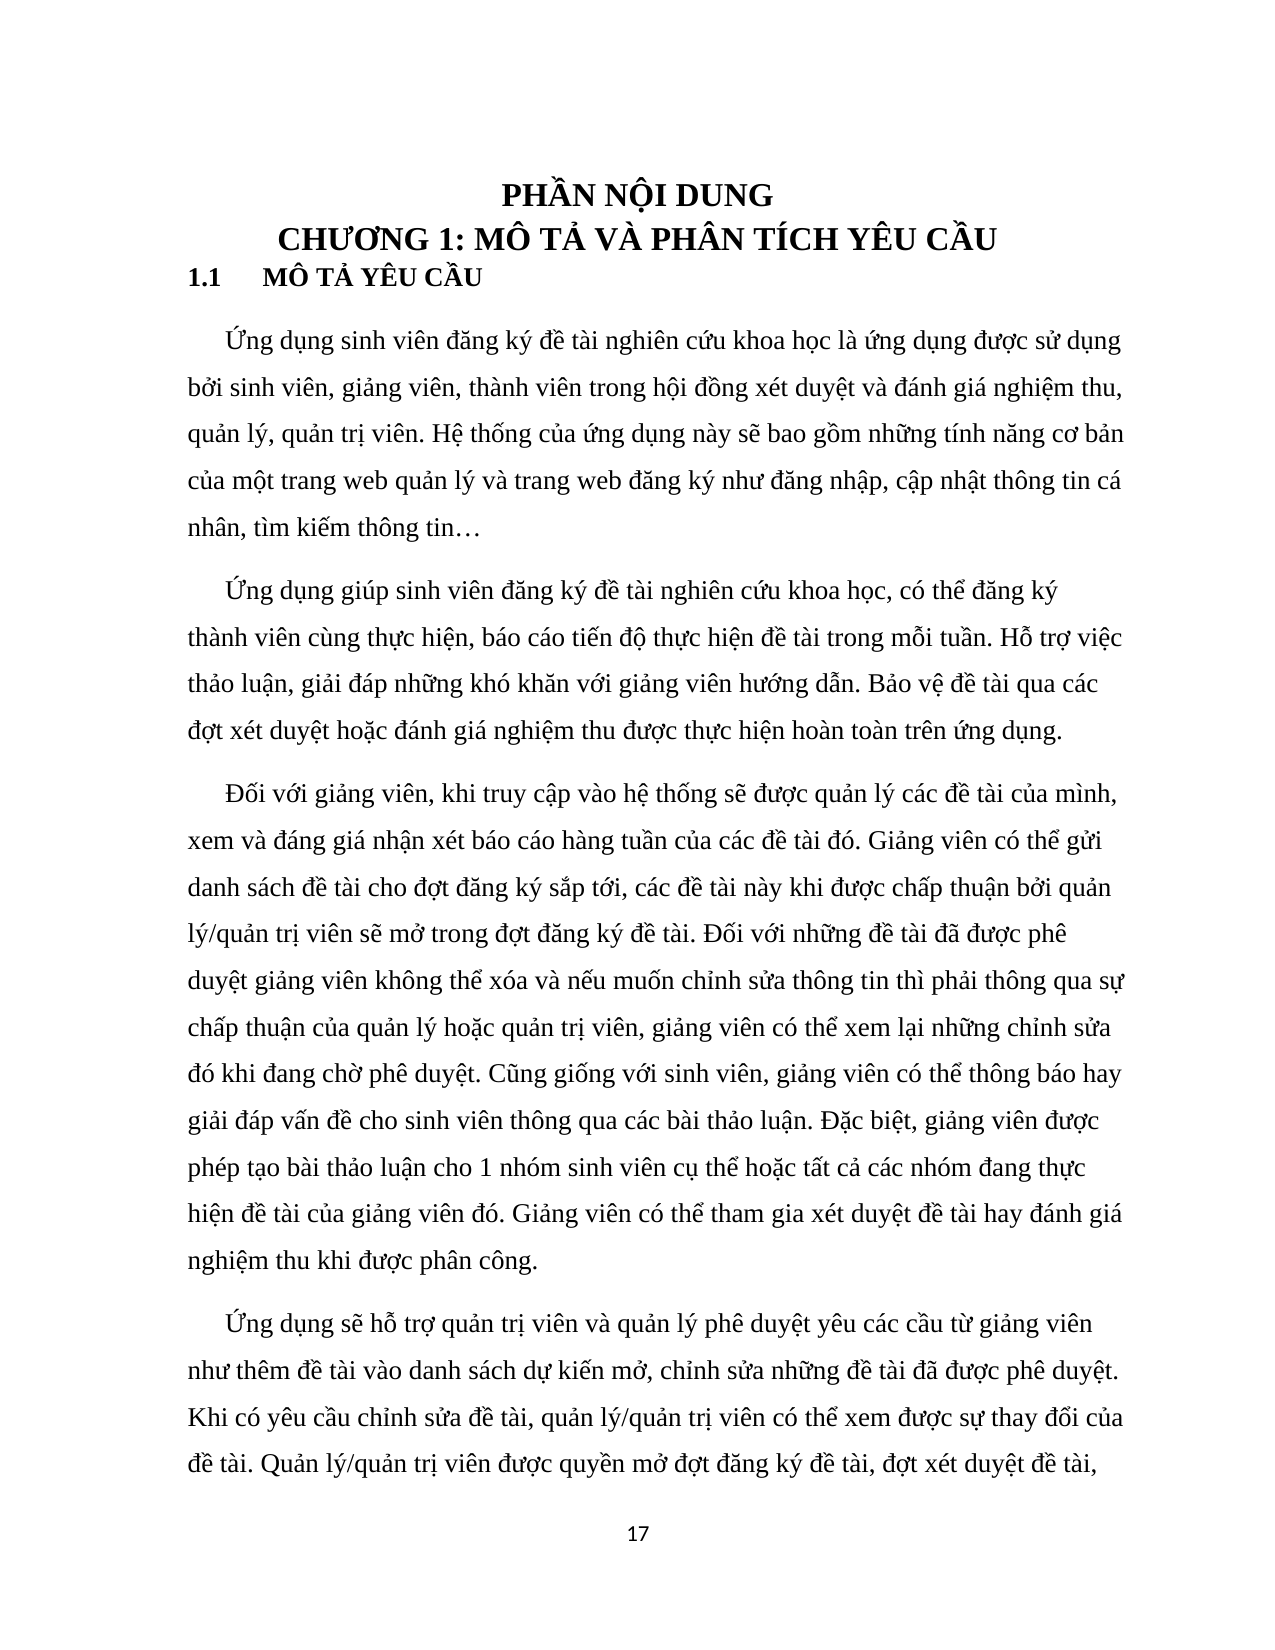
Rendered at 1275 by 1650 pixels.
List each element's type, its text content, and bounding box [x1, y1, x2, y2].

subtitle CHƯƠNG 1: MÔ TẢ VÀ PHÂN TÍCH YÊU CẦU [150, 219, 1125, 258]
subtitle PHẦN NỘI DUNG [150, 175, 1125, 213]
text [187, 1308, 1125, 1479]
text Ứng dụng sinh viên đăng ký đề tài nghiên cứu khoa học là ứng dụng được sử dụng bởi sinh viên, giảng viên, thành viên trong hội đồng xét duyệt và đánh giá nghiệm thu, quản lý, quản trị viên. Hệ thống của ứng dụng này sẽ bao gồm những tính năng cơ bản của một trang web quản lý và trang web đăng ký như đăng nhập, cập nhật thông tin cá nhân, tìm kiếm thông tin… [187, 324, 1125, 542]
list MÔ TẢ YÊU CẦU [187, 261, 1125, 292]
text Ứng dụng giúp sinh viên đăng ký đề tài nghiên cứu khoa học, có thể đăng ký thành viên cùng thực hiện, báo cáo tiến độ thực hiện đề tài trong mỗi tuần. Hỗ trợ việc thảo luận, giải đáp những khó khăn với giảng viên hướng dẫn. Bảo vệ đề tài qua các đợt xét duyệt hoặc đánh giá nghiệm thu được thực hiện hoàn toàn trên ứng dụng. [187, 574, 1125, 745]
text Đối với giảng viên, khi truy cập vào hệ thống sẽ được quản lý các đề tài của mình, xem và đáng giá nhận xét báo cáo hàng tuần của các đề tài đó. Giảng viên có thể gửi danh sách đề tài cho đợt đăng ký sắp tới, các đề tài này khi được chấp thuận bởi quản lý/quản trị viên sẽ mở trong đợt đăng ký đề tài. Đối với những đề tài đã được phê duyệt giảng viên không thể xóa và nếu muốn chỉnh sửa thông tin thì phải thông qua sự chấp thuận của quản lý hoặc quản trị viên, giảng viên có thể xem lại những chỉnh sửa đó khi đang chờ phê duyệt. Cũng giống với sinh viên, giảng viên có thể thông báo hay giải đáp vấn đề cho sinh viên thông qua các bài thảo luận. Đặc biệt, giảng viên được phép tạo bài thảo luận cho 1 nhóm sinh viên cụ thể hoặc tất cả các nhóm đang thực hiện đề tài của giảng viên đó. Giảng viên có thể tham gia xét duyệt đề tài hay đánh giá nghiệm thu khi được phân công. [187, 778, 1125, 1275]
